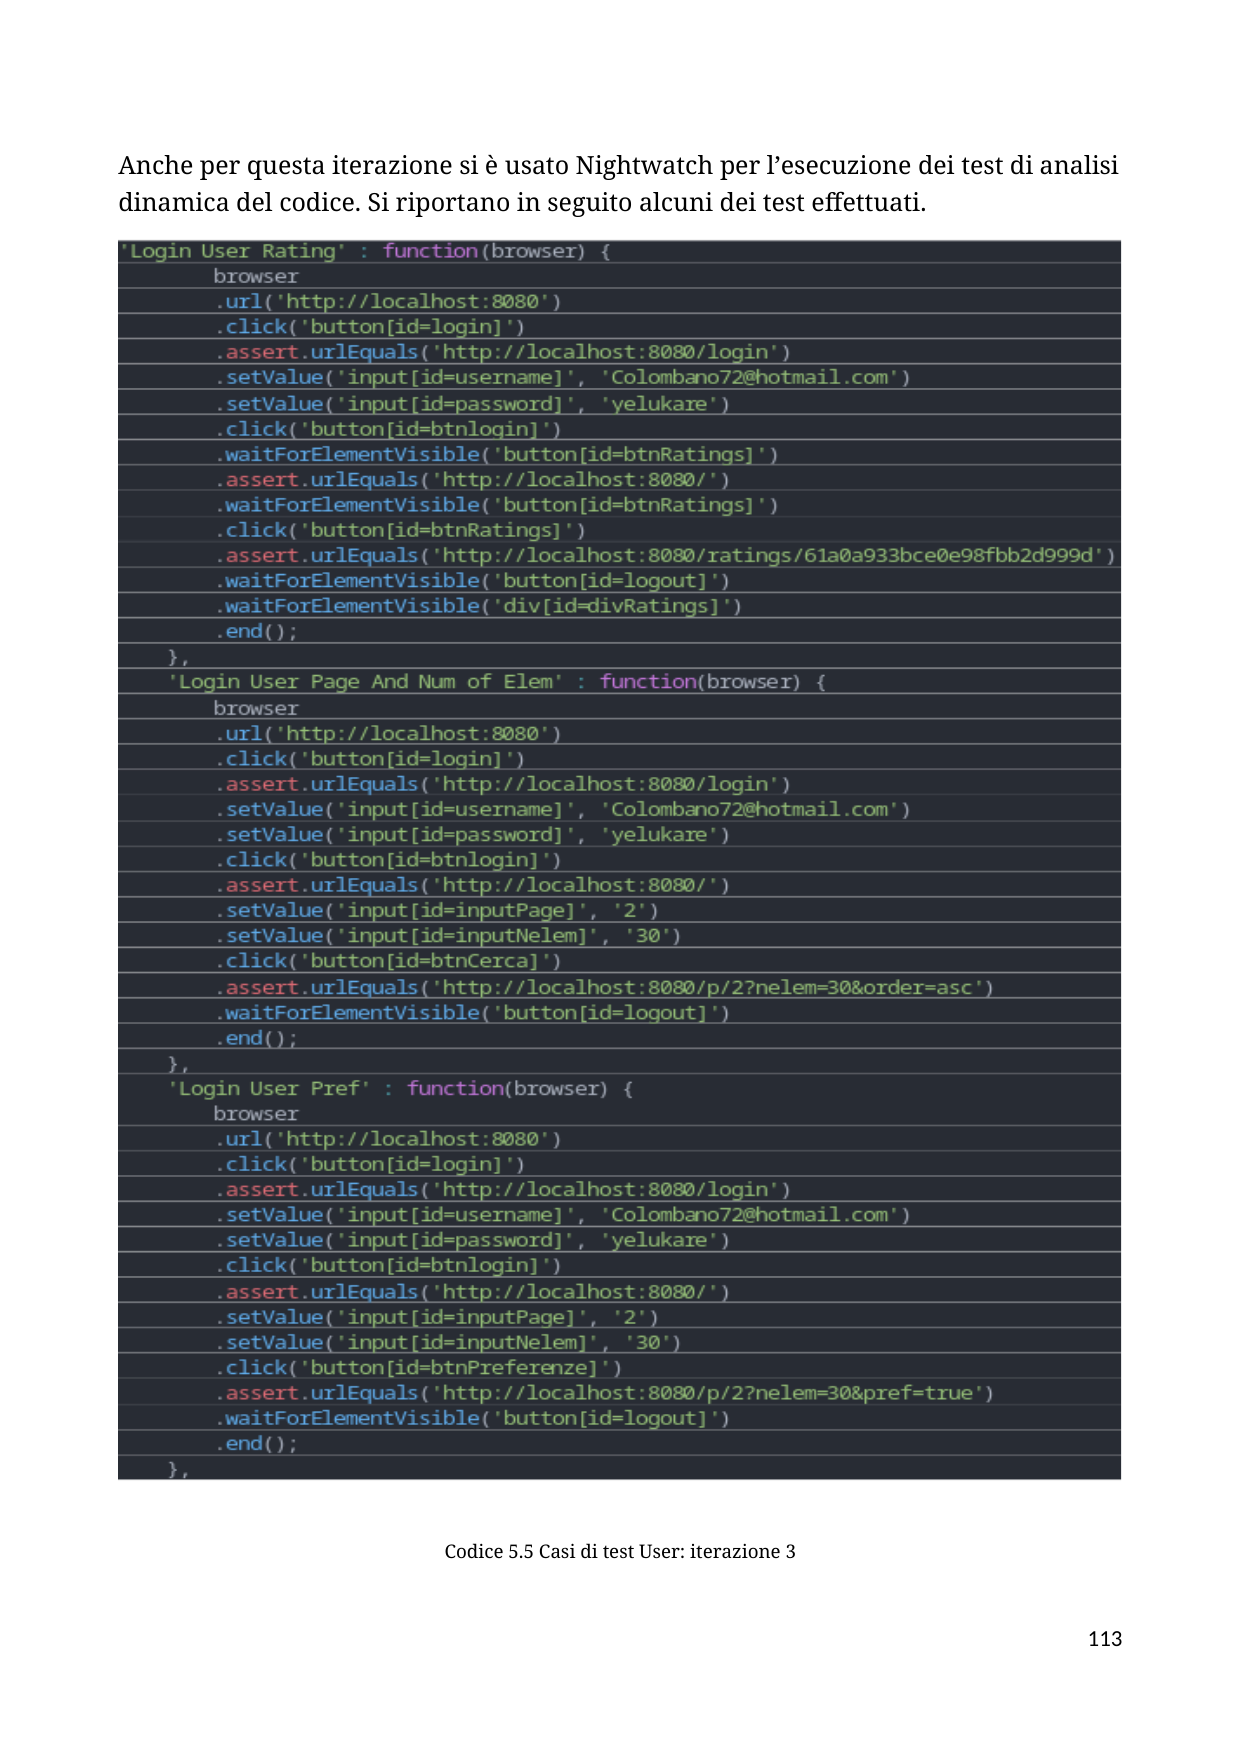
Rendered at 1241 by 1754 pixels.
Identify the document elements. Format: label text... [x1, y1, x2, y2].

text Codice 5.5 Casi di test User: iterazione 3 [118, 1539, 1122, 1564]
text Anche per questa iterazione si è usato Nightwatch per l’esecuzione dei test di analisi dinamica del codice. Si riportano in seguito alcuni dei test effettuati. [118, 148, 1122, 218]
